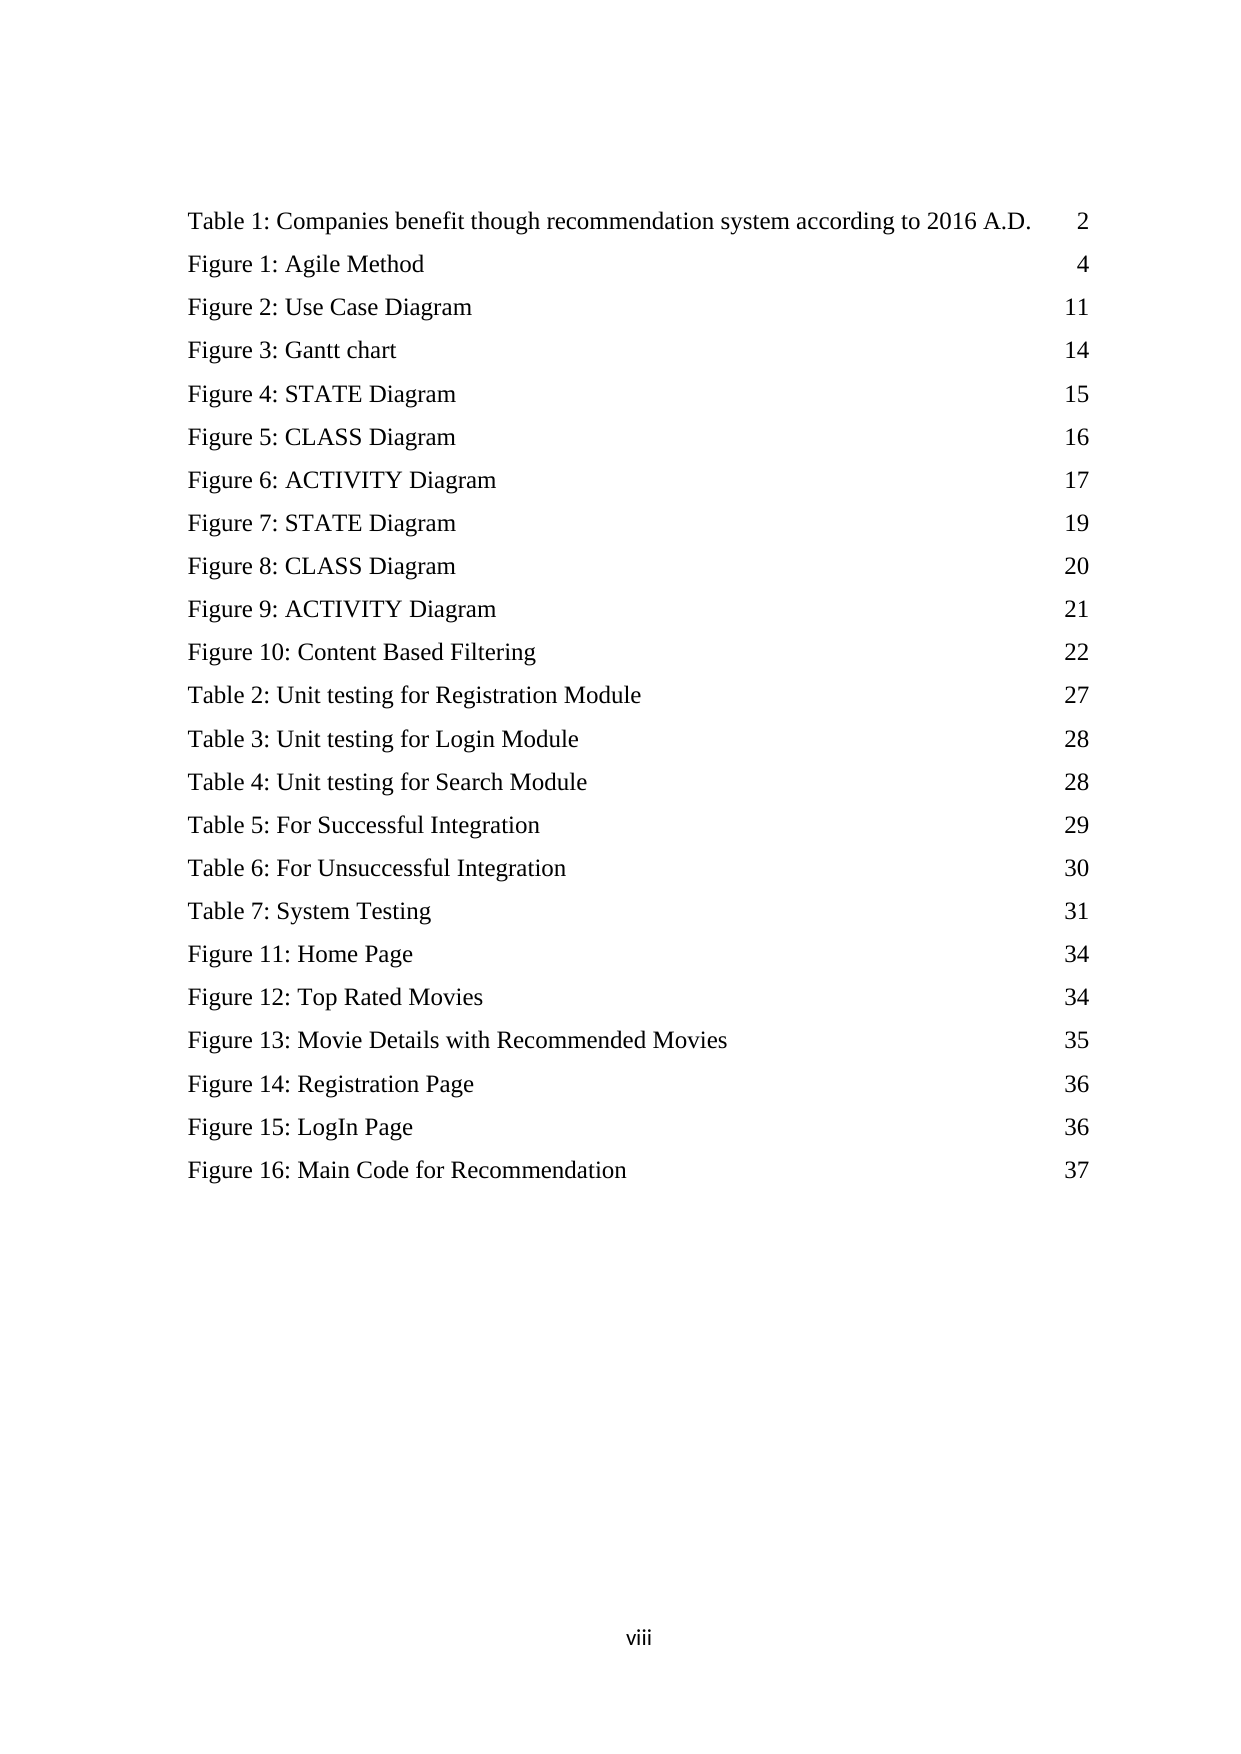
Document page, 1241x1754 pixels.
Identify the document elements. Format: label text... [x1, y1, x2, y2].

text Figure 10: Content Based Filtering 22 [187, 637, 1090, 666]
text Table 1: Companies benefit though recommendation system according to 2016 A.D. 2 [187, 206, 1090, 235]
text Table 6: For Unsuccessful Integration 30 [187, 853, 1090, 882]
text Figure 5: CLASS Diagram 16 [187, 422, 1090, 451]
text Figure 9: ACTIVITY Diagram 21 [187, 594, 1090, 623]
text Table 7: System Testing 31 [187, 896, 1090, 925]
text Table 4: Unit testing for Search Module 28 [187, 767, 1090, 796]
text Figure 8: CLASS Diagram 20 [187, 551, 1090, 580]
text Figure 6: ACTIVITY Diagram 17 [187, 465, 285, 494]
text Table 3: Unit testing for Login Module 28 [187, 724, 1090, 752]
text Figure 2: Use Case Diagram 11 [187, 292, 1090, 321]
text Figure 12: Top Rated Movies 34 [187, 982, 1090, 1011]
text Figure 7: STATE Diagram 19 [187, 508, 1090, 537]
text Table 2: Unit testing for Registration Module 27 [187, 681, 1090, 709]
text Figure 16: Main Code for Recommendation 37 [187, 1155, 1090, 1184]
text Figure 6: ACTIVITY Diagram 17 [496, 465, 1090, 494]
text Figure 15: LogIn Page 36 [187, 1112, 1090, 1141]
text Figure 14: Registration Page 36 [187, 1069, 1090, 1097]
text Figure 13: Movie Details with Recommended Movies 35 [187, 1026, 1090, 1054]
text Table 5: For Successful Integration 29 [187, 810, 1090, 839]
text Figure 4: STATE Diagram 15 [187, 379, 1090, 407]
text Figure 11: Home Page 34 [187, 939, 1090, 968]
text Figure 1: Agile Method 4 [187, 249, 1090, 278]
text Figure 3: Gantt chart 14 [187, 336, 1090, 364]
